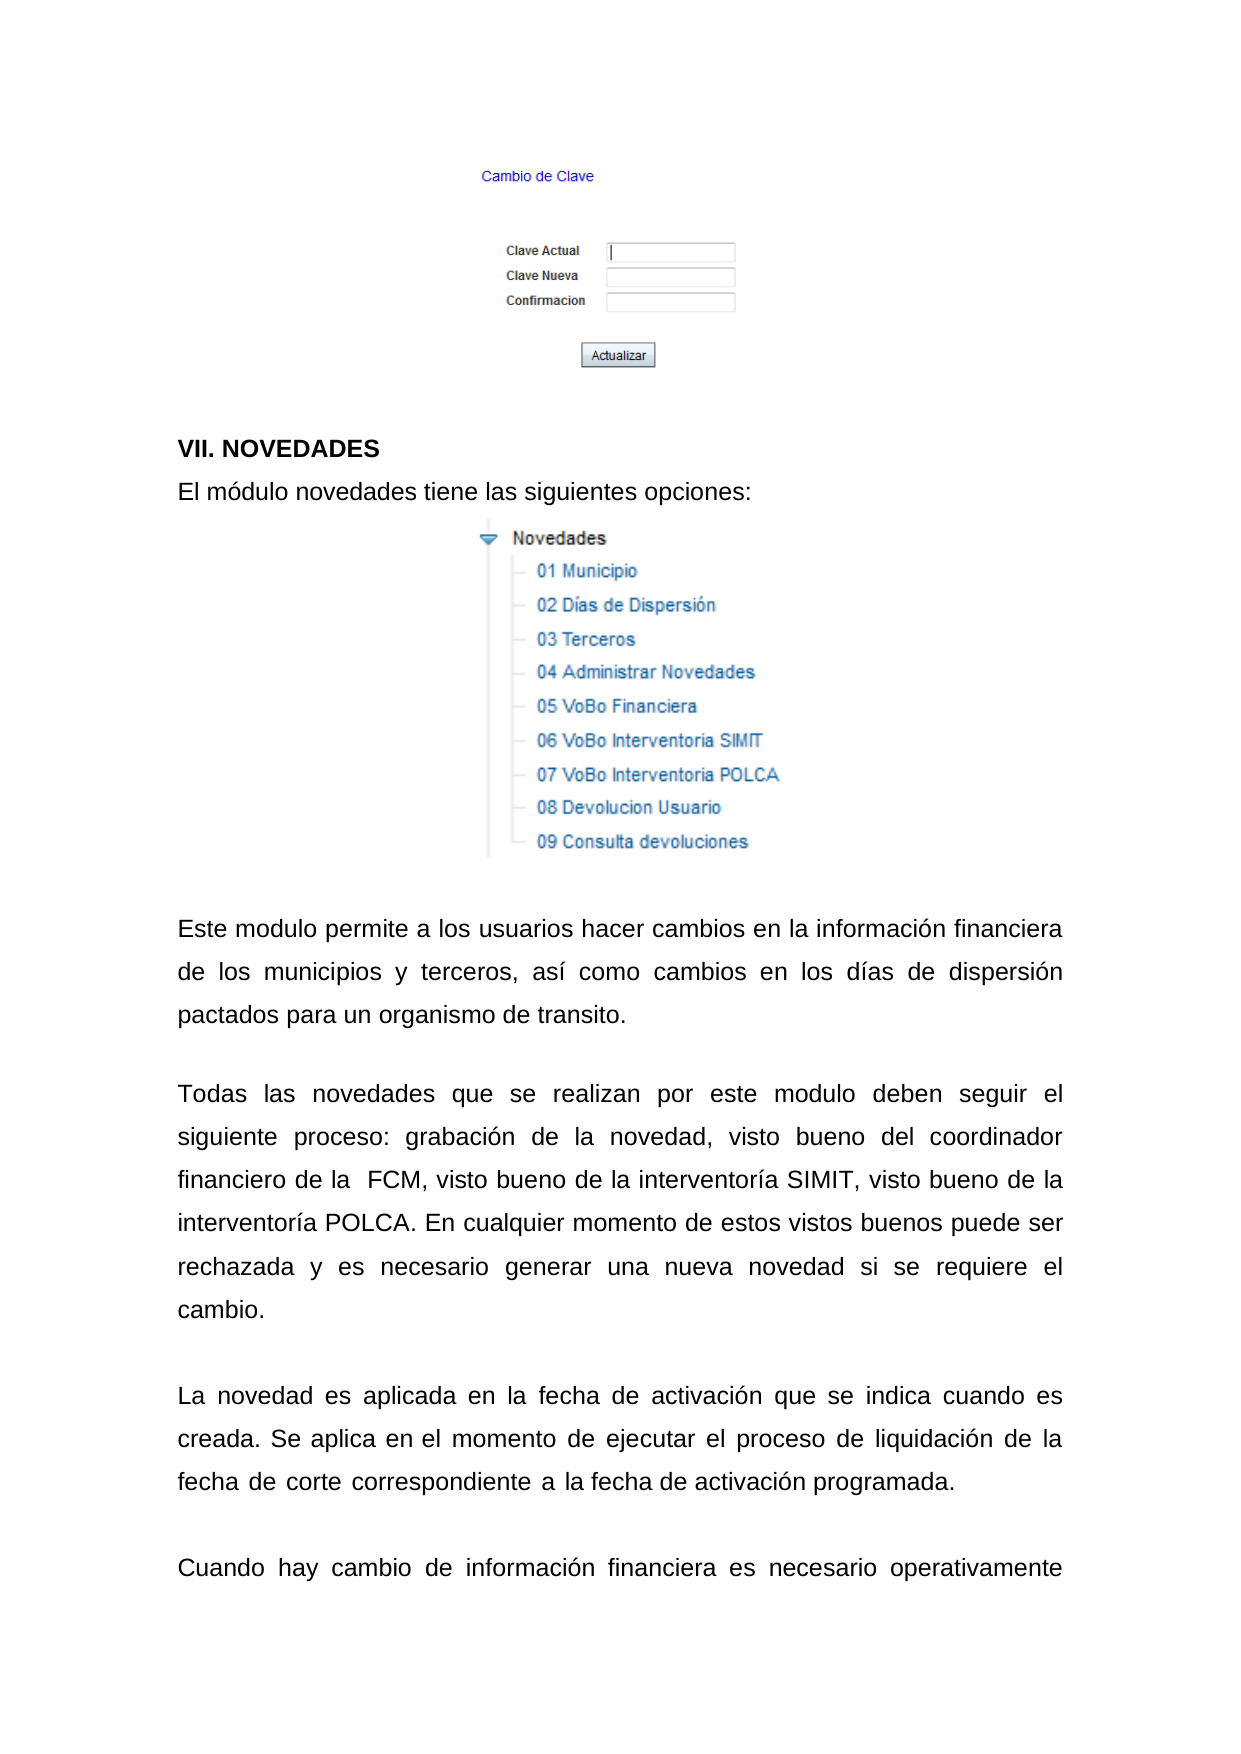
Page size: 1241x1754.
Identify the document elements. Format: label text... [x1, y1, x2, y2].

text Todas las novedades que se realizan por este modulo deben seguir el siguiente proceso: grabación de la novedad, visto bueno del coordinador financiero de la FCM, visto bueno de la interventoría SIMIT, visto bueno de la interventoría POLCA. En cualquier momento de estos vistos buenos puede ser rechazada y es necesario generar una nueva novedad si se requiere el cambio. [177, 1079, 1063, 1323]
text El módulo novedades tiene las siguientes opciones: [177, 477, 1063, 505]
text La novedad es aplicada en la fecha de activación que se indica cuando es creada. Se aplica en el momento de ejecutar el proceso de liquidación de la fecha de corte correspondiente a la fecha de activación programada. [177, 1381, 1063, 1496]
text Este modulo permite a los usuarios hacer cambios en la información financiera de los municipios y terceros, así como cambios en los días de dispersión pactados para un organismo de transito. [177, 914, 1063, 1029]
subtitle VII. NOVEDADES [177, 433, 1063, 462]
picture [470, 147, 770, 384]
picture [436, 519, 804, 857]
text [177, 1553, 1063, 1582]
